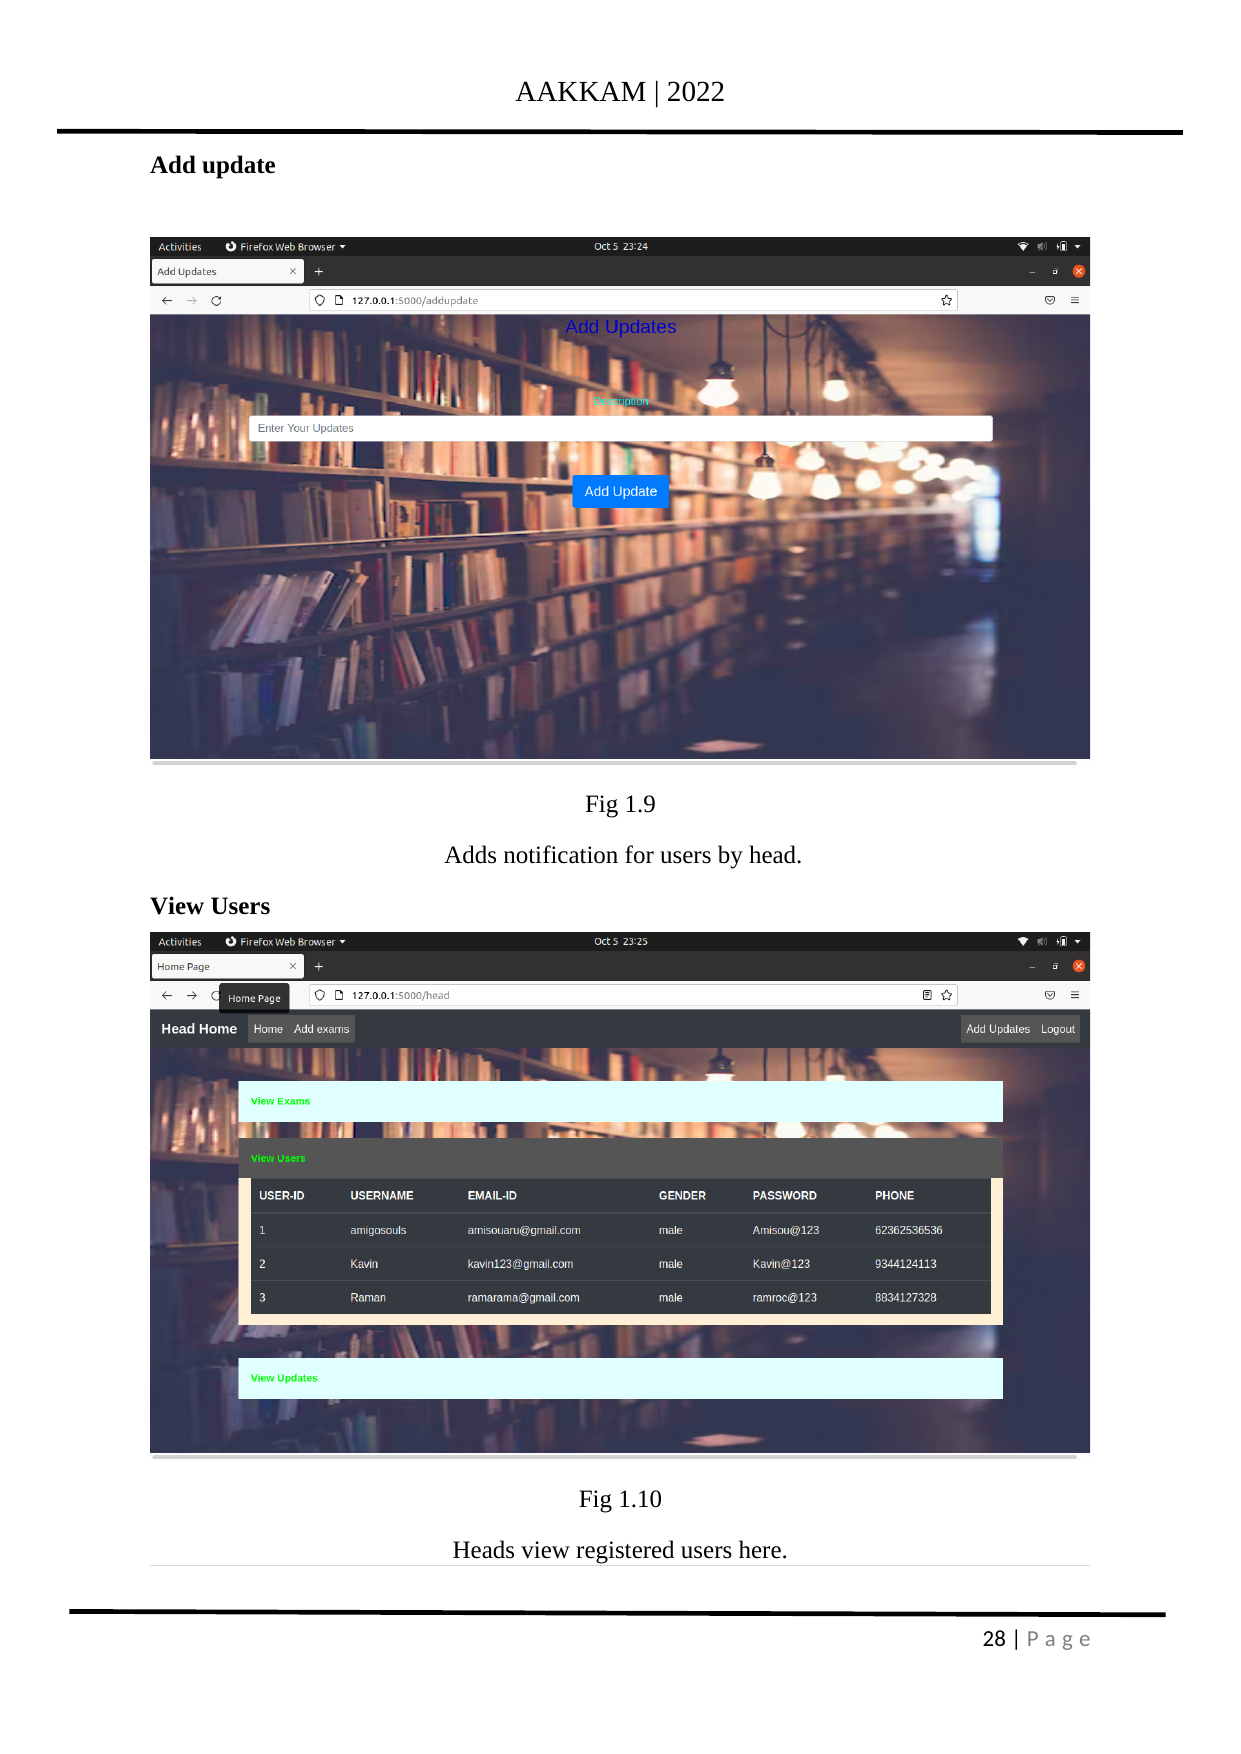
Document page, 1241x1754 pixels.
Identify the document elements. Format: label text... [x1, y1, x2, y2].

text View Users [150, 891, 1090, 920]
text Fig 1.9 [150, 767, 1090, 817]
text Heads view registered users here. [150, 1535, 1090, 1564]
picture [150, 932, 1091, 1461]
text Adds notification for users by head. [150, 840, 1090, 869]
picture [150, 237, 1091, 767]
text Fig 1.10 [150, 1461, 1090, 1512]
text Add update [150, 150, 1090, 179]
